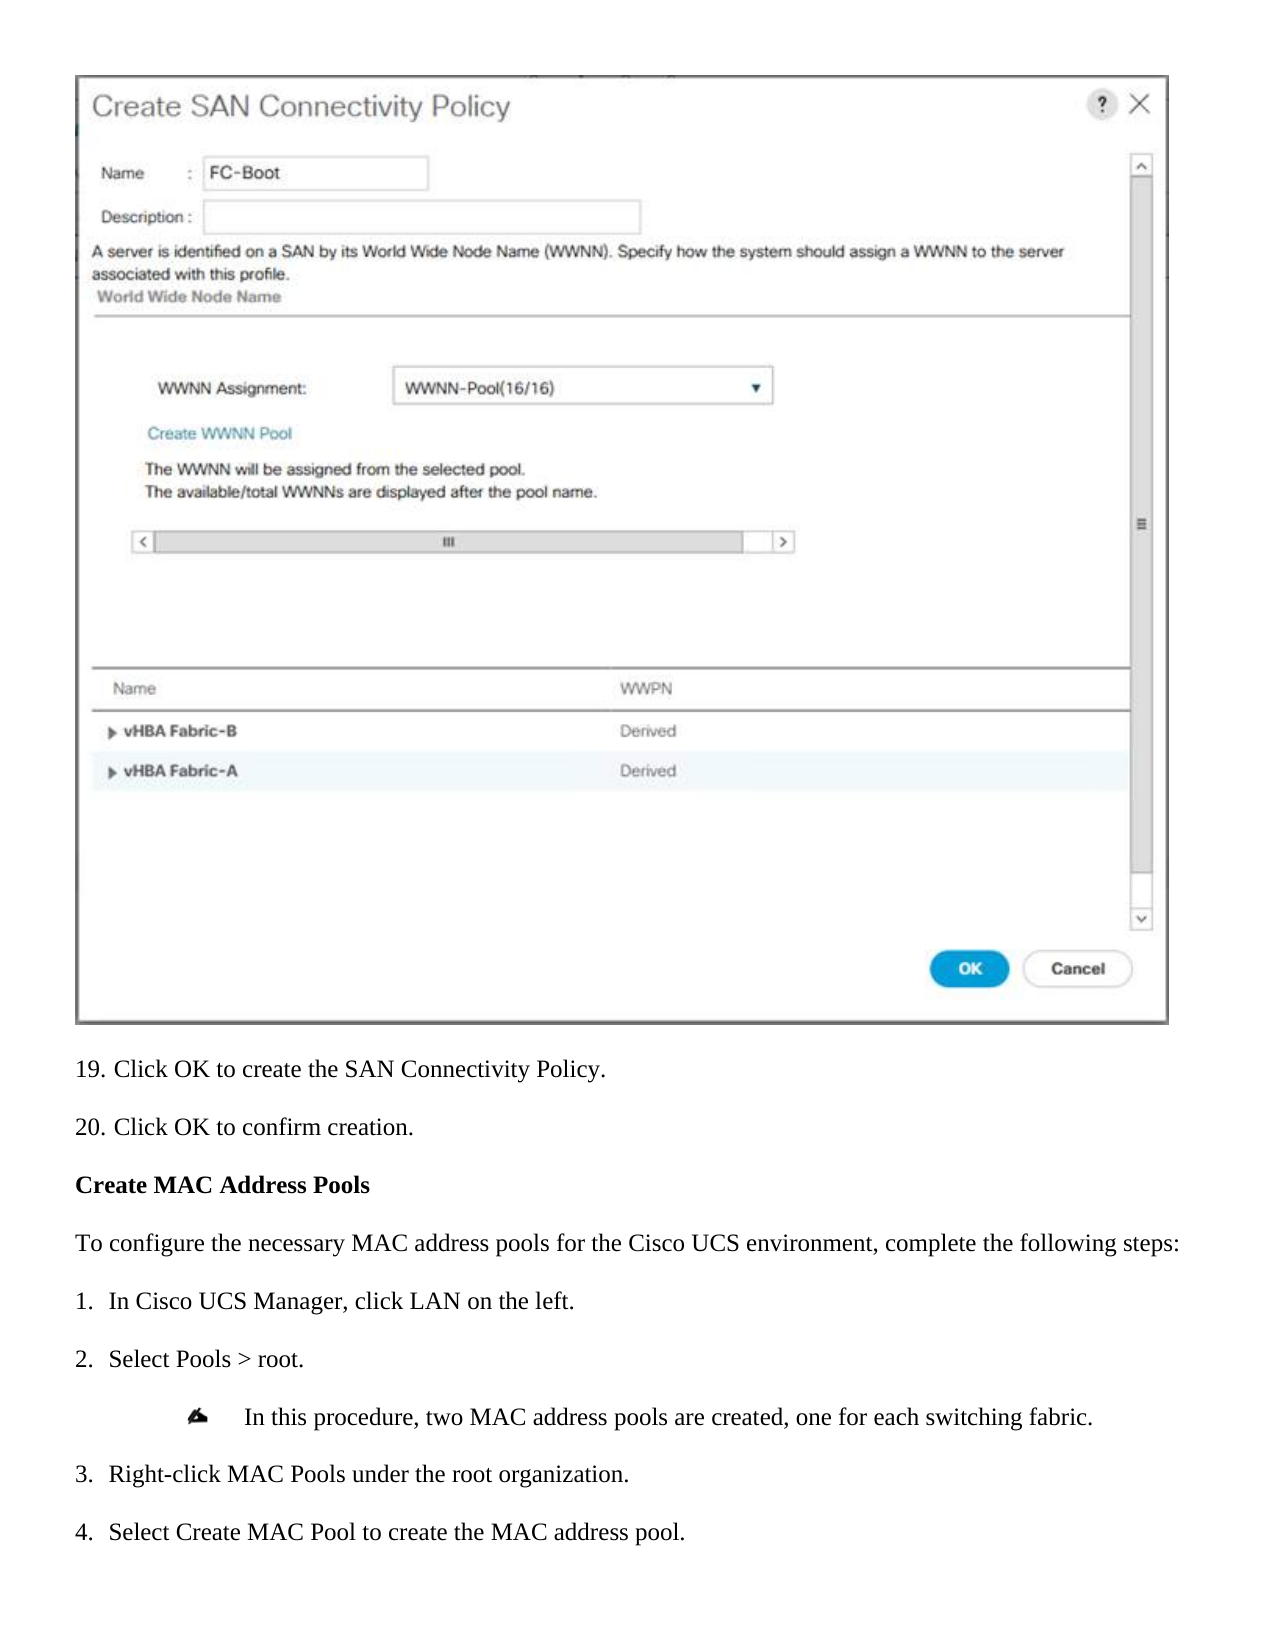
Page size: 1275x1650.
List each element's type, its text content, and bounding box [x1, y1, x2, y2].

text Create MAC Address Pools [75, 1170, 1200, 1199]
text 4. Select Create MAC Pool to create the MAC address pool. [75, 1517, 1200, 1546]
text 3. Right-click MAC Pools under the root organization. [75, 1459, 1200, 1488]
picture [187, 1407, 208, 1425]
text To configure the necessary MAC address pools for the Cisco UCS environment, complete the following steps: [75, 1228, 1200, 1257]
text 2. Select Pools > root. [75, 1344, 1200, 1372]
picture [75, 75, 1169, 1025]
text 19. Click OK to create the SAN Connectivity Policy. [75, 1054, 1200, 1083]
text 1. In Cisco UCS Manager, click LAN on the left. [75, 1286, 1200, 1314]
text In this procedure, two MAC address pools are created, one for each switching fabric. [187, 1402, 1200, 1430]
text 20. Click OK to confirm creation. [75, 1112, 1200, 1141]
